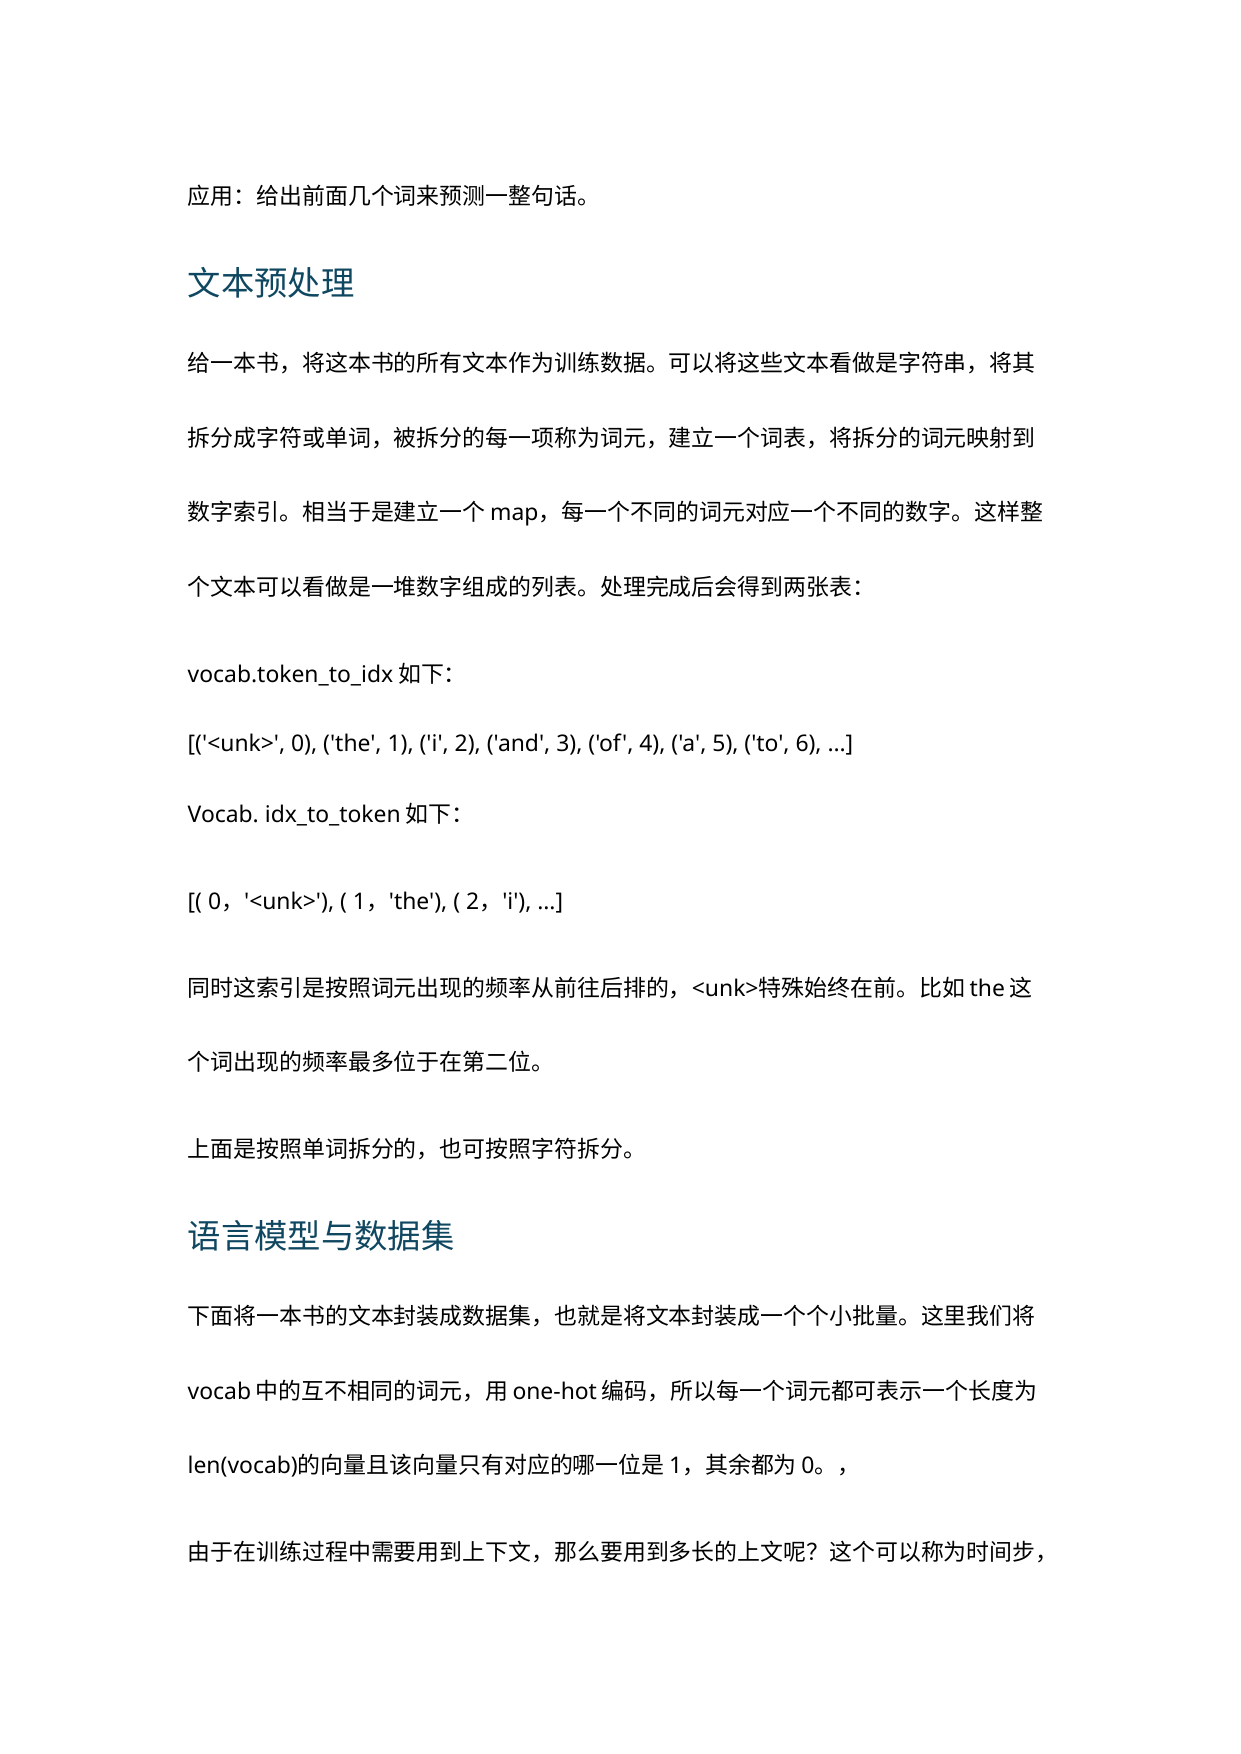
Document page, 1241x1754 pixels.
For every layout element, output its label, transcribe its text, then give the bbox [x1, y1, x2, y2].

subtitle 文本预处理 [187, 248, 1053, 313]
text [187, 1518, 1053, 1583]
subtitle 语言模型与数据集 [187, 1201, 1053, 1266]
text 给一本书，将这本书的所有文本作为训练数据。可以将这些文本看做是字符串，将其拆分成字符或单词，被拆分的每一项称为词元，建立一个词表，将拆分的词元映射到数字索引。相当于是建立一个map，每一个不同的词元对应一个不同的数字。这样整个文本可以看做是一堆数字组成的列表。处理完成后会得到两张表： [187, 329, 1053, 618]
text 下面将一本书的文本封装成数据集，也就是将文本封装成一个个小批量。这里我们将vocab中的互不相同的词元，用one-hot编码，所以每一个词元都可表示一个长度为len(vocab)的向量且该向量只有对应的哪一位是1，其余都为0。， [187, 1282, 1053, 1496]
text 应用：给出前面几个词来预测一整句话。 [187, 162, 1053, 227]
text [('<unk>', 0), ('the', 1), ('i', 2), ('and', 3), ('of', 4), ('a', 5), ('to', 6), …] [187, 726, 1053, 759]
text 同时这索引是按照词元出现的频率从前往后排的，<unk>特殊始终在前。比如the这个词出现的频率最多位于在第二位。 [187, 953, 1053, 1093]
text [( 0，'<unk>'), ( 1，'the'), ( 2，'i'), …] [187, 867, 1053, 932]
text Vocab. idx_to_token如下： [187, 780, 1053, 845]
text 上面是按照单词拆分的，也可按照字符拆分。 [187, 1115, 1053, 1180]
text vocab.token_to_idx如下： [187, 640, 1053, 705]
